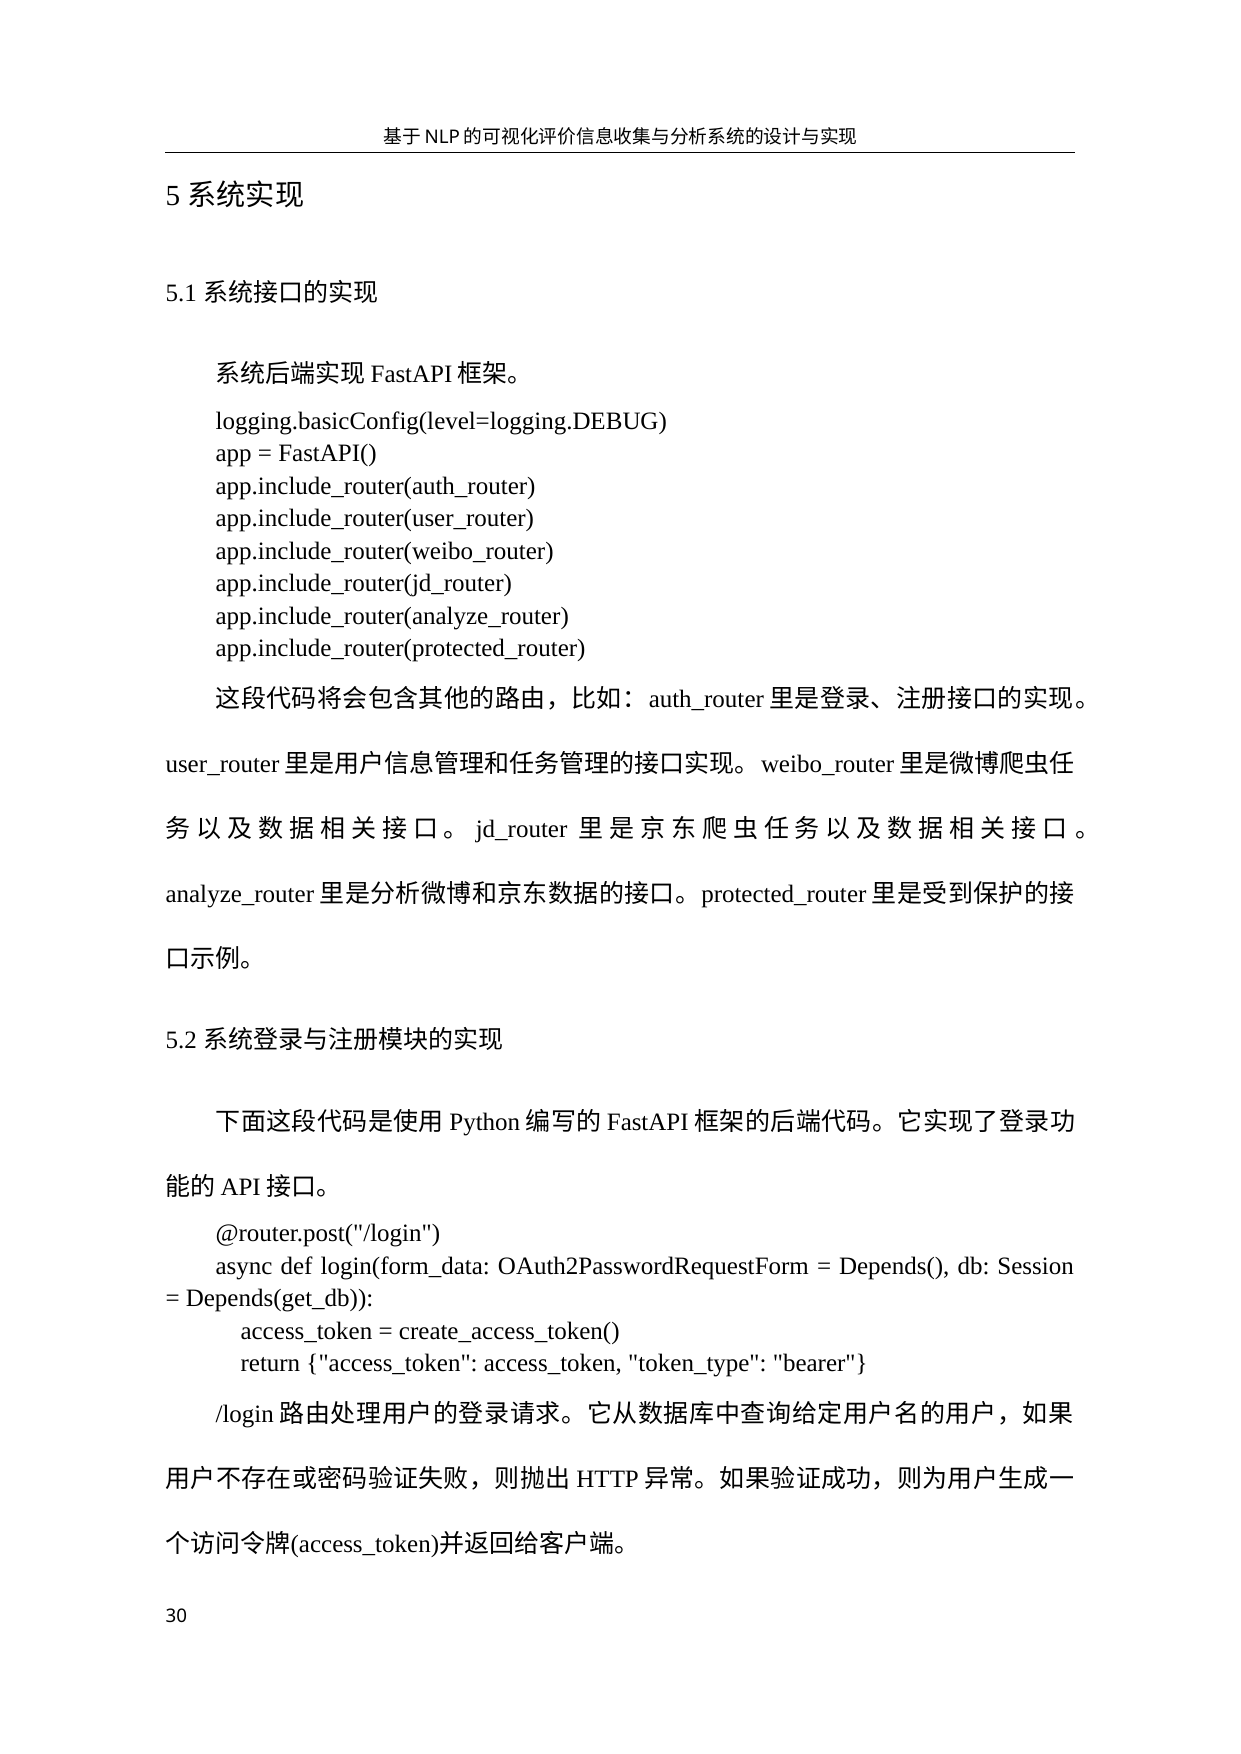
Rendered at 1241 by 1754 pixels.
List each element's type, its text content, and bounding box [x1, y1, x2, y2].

text app.include_router(jd_router) [165, 567, 1075, 599]
text @router.post("/login") [165, 1217, 1075, 1249]
subtitle 5.2 系统登录与注册模块的实现 [165, 1005, 1075, 1070]
text 系统后端实现FastAPI框架。 [165, 339, 1075, 404]
subtitle 5 系统实现 [165, 160, 1075, 225]
text 下面这段代码是使用Python编写的FastAPI框架的后端代码。它实现了登录功能的API接口。 [165, 1087, 1075, 1217]
text async def login(form_data: OAuth2PasswordRequestForm = Depends(), db: Session = Depends(get_db)): [165, 1249, 1075, 1314]
text logging.basicConfig(level=logging.DEBUG) [165, 404, 1075, 437]
text app.include_router(auth_router) [165, 469, 1075, 502]
text /login路由处理用户的登录请求。它从数据库中查询给定用户名的用户，如果用户不存在或密码验证失败，则抛出HTTP异常。如果验证成功，则为用户生成一个访问令牌(access_token)并返回给客户端。 [165, 1379, 1075, 1574]
text 这段代码将会包含其他的路由，比如：auth_router里是登录、注册接口的实现。user_router里是用户信息管理和任务管理的接口实现。weibo_router里是微博爬虫任务以及数据相关接口。jd_router里是京东爬虫任务以及数据相关接口。analyze_router里是分析微博和京东数据的接口。protected_router里是受到保护的接口示例。 [165, 664, 1075, 989]
text return {"access_token": access_token, "token_type": "bearer"} [165, 1347, 1075, 1379]
text app.include_router(analyze_router) [165, 599, 1075, 632]
text app.include_router(user_router) [165, 502, 1075, 534]
subtitle 5.1 系统接口的实现 [165, 258, 1075, 323]
text app.include_router(weibo_router) [165, 534, 1075, 567]
text access_token = create_access_token() [165, 1314, 1075, 1347]
text app.include_router(protected_router) [165, 632, 1075, 664]
text app = FastAPI() [165, 437, 1075, 469]
